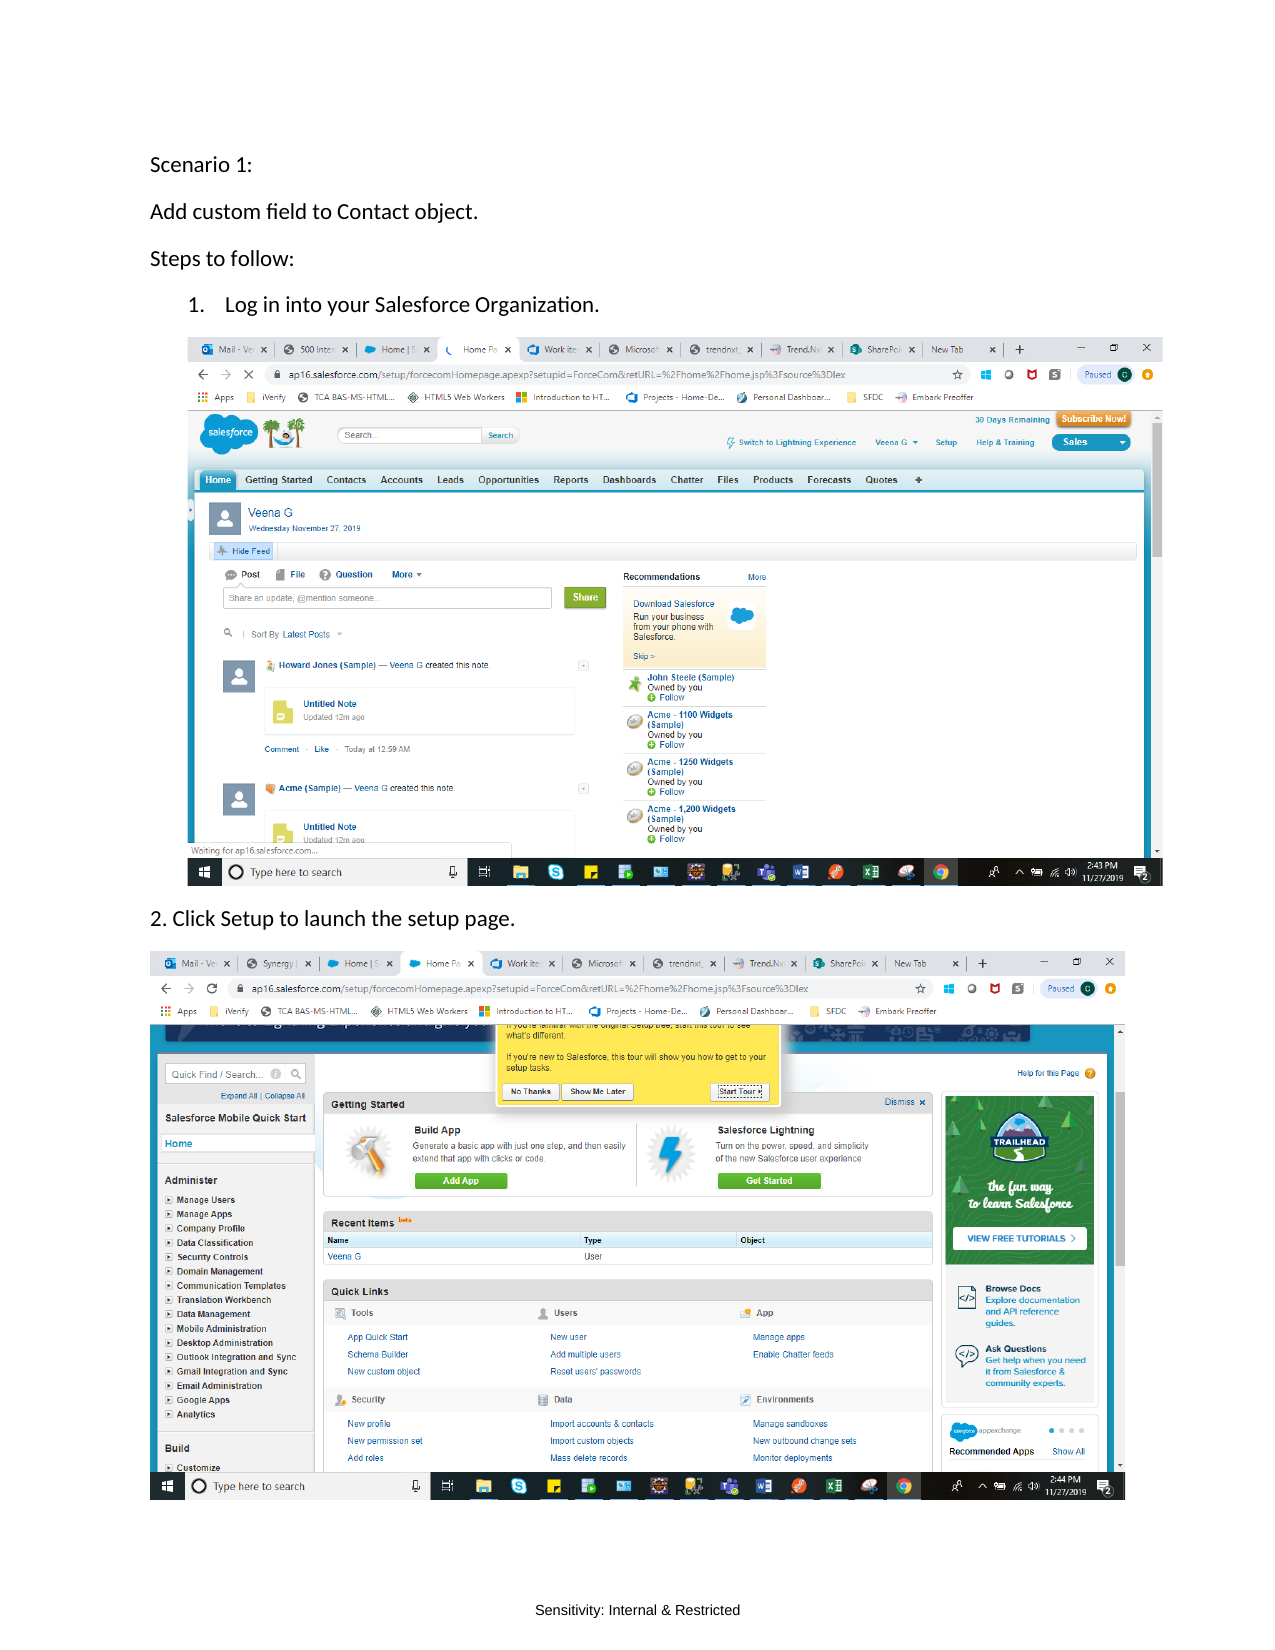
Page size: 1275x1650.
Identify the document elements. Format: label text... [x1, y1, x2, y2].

text 2. Click Setup to launch the setup page. [150, 904, 1125, 932]
list Log in into your Salesforce Organization. [187, 291, 1125, 319]
text Add custom field to Contact object. [150, 197, 1125, 225]
text Steps to follow: [150, 244, 1125, 272]
picture [187, 337, 1163, 886]
picture [150, 951, 1125, 1500]
text Scenario 1: [150, 150, 1125, 178]
